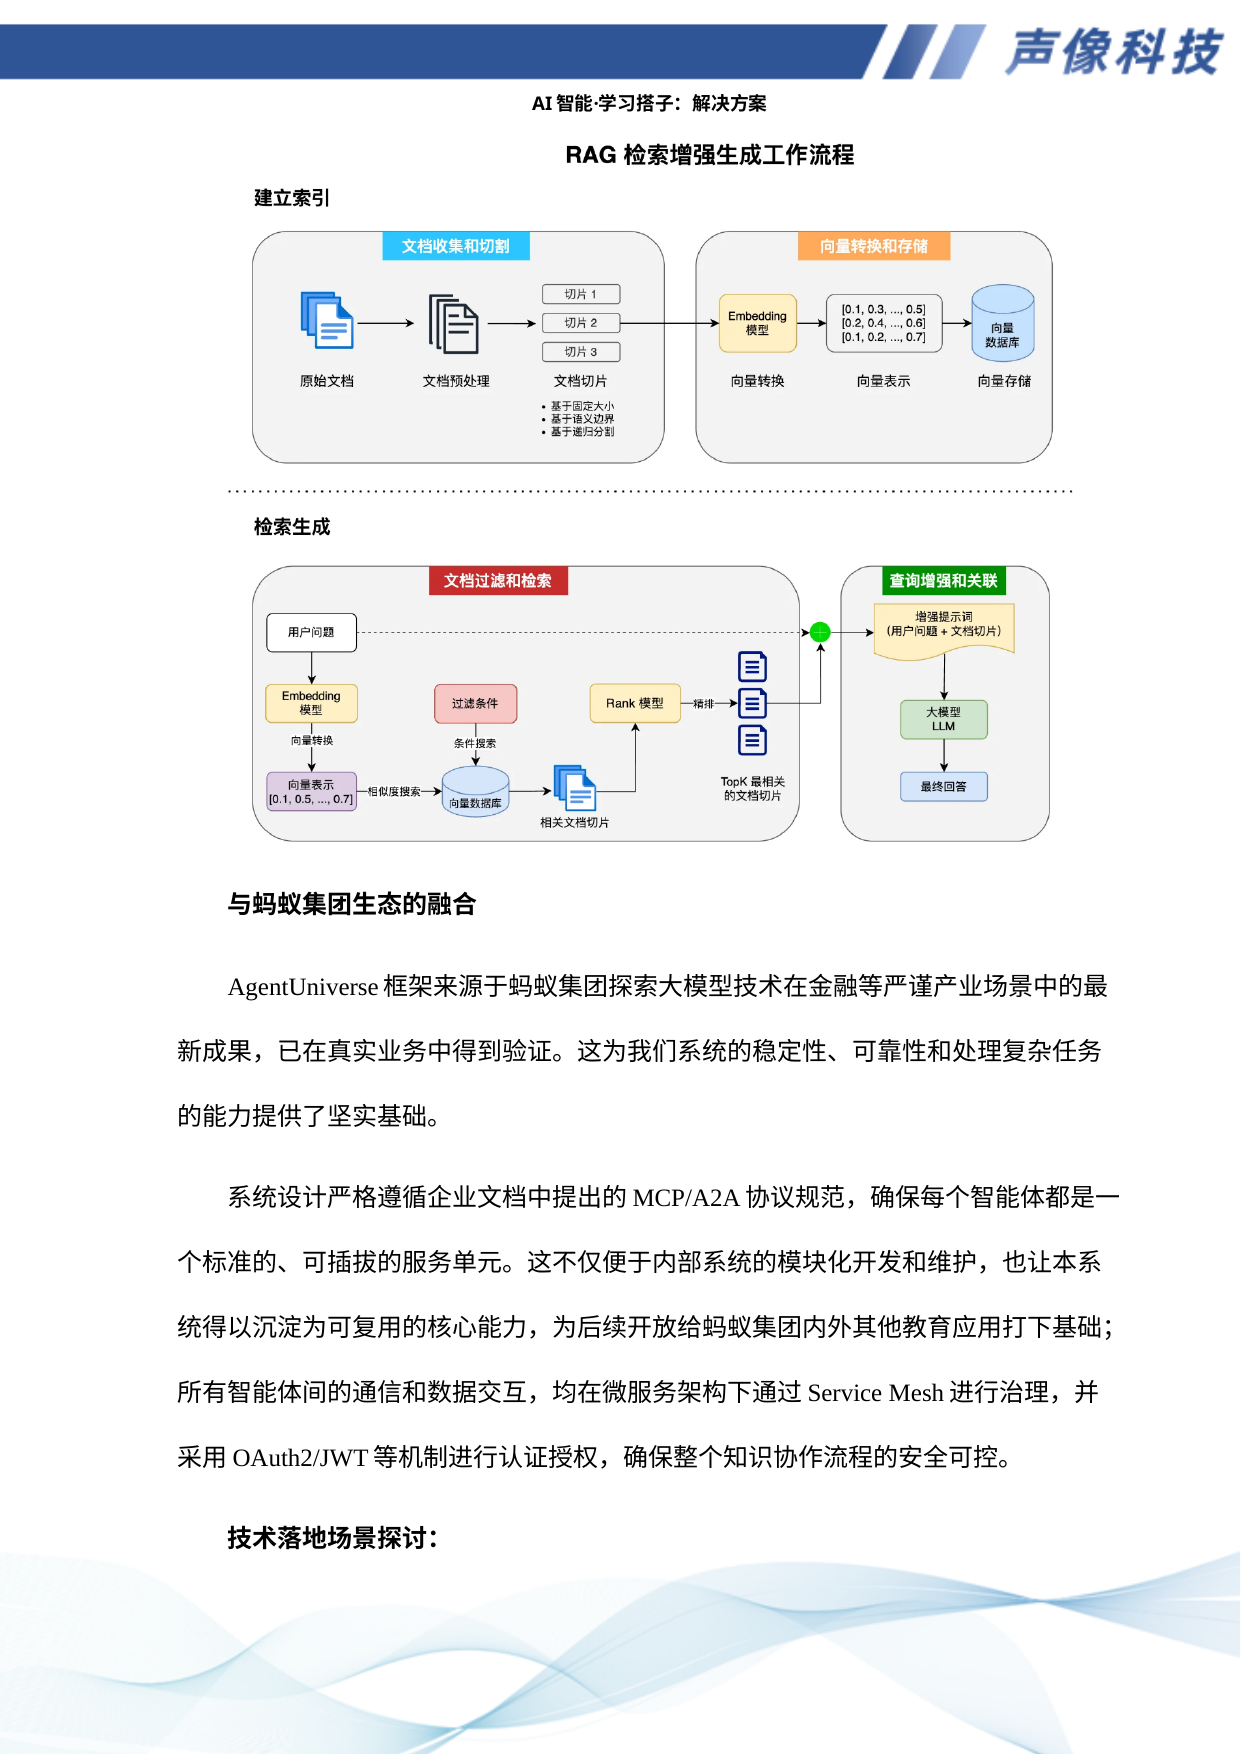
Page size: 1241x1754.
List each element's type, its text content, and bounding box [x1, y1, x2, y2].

text 系统设计严格遵循企业文档中提出的MCP/A2A协议规范，确保每个智能体都是一个标准的、可插拔的服务单元。这不仅便于内部系统的模块化开发和维护，也让本系统得以沉淀为可复用的核心能力，为后续开放给蚂蚁集团内外其他教育应用打下基础；所有智能体间的通信和数据交互，均在微服务架构下通过Service Mesh进行治理，并采用OAuth2/JWT等机制进行认证授权，确保整个知识协作流程的安全可控。 [177, 1163, 1122, 1488]
picture [0, 0, 1241, 1754]
text 与蚂蚁集团生态的融合 [177, 870, 1122, 935]
text AgentUniverse框架来源于蚂蚁集团探索大模型技术在金融等严谨产业场景中的最新成果，已在真实业务中得到验证。这为我们系统的稳定性、可靠性和处理复杂任务的能力提供了坚实基础。 [177, 952, 1122, 1147]
text 技术落地场景探讨： [177, 1504, 1122, 1569]
